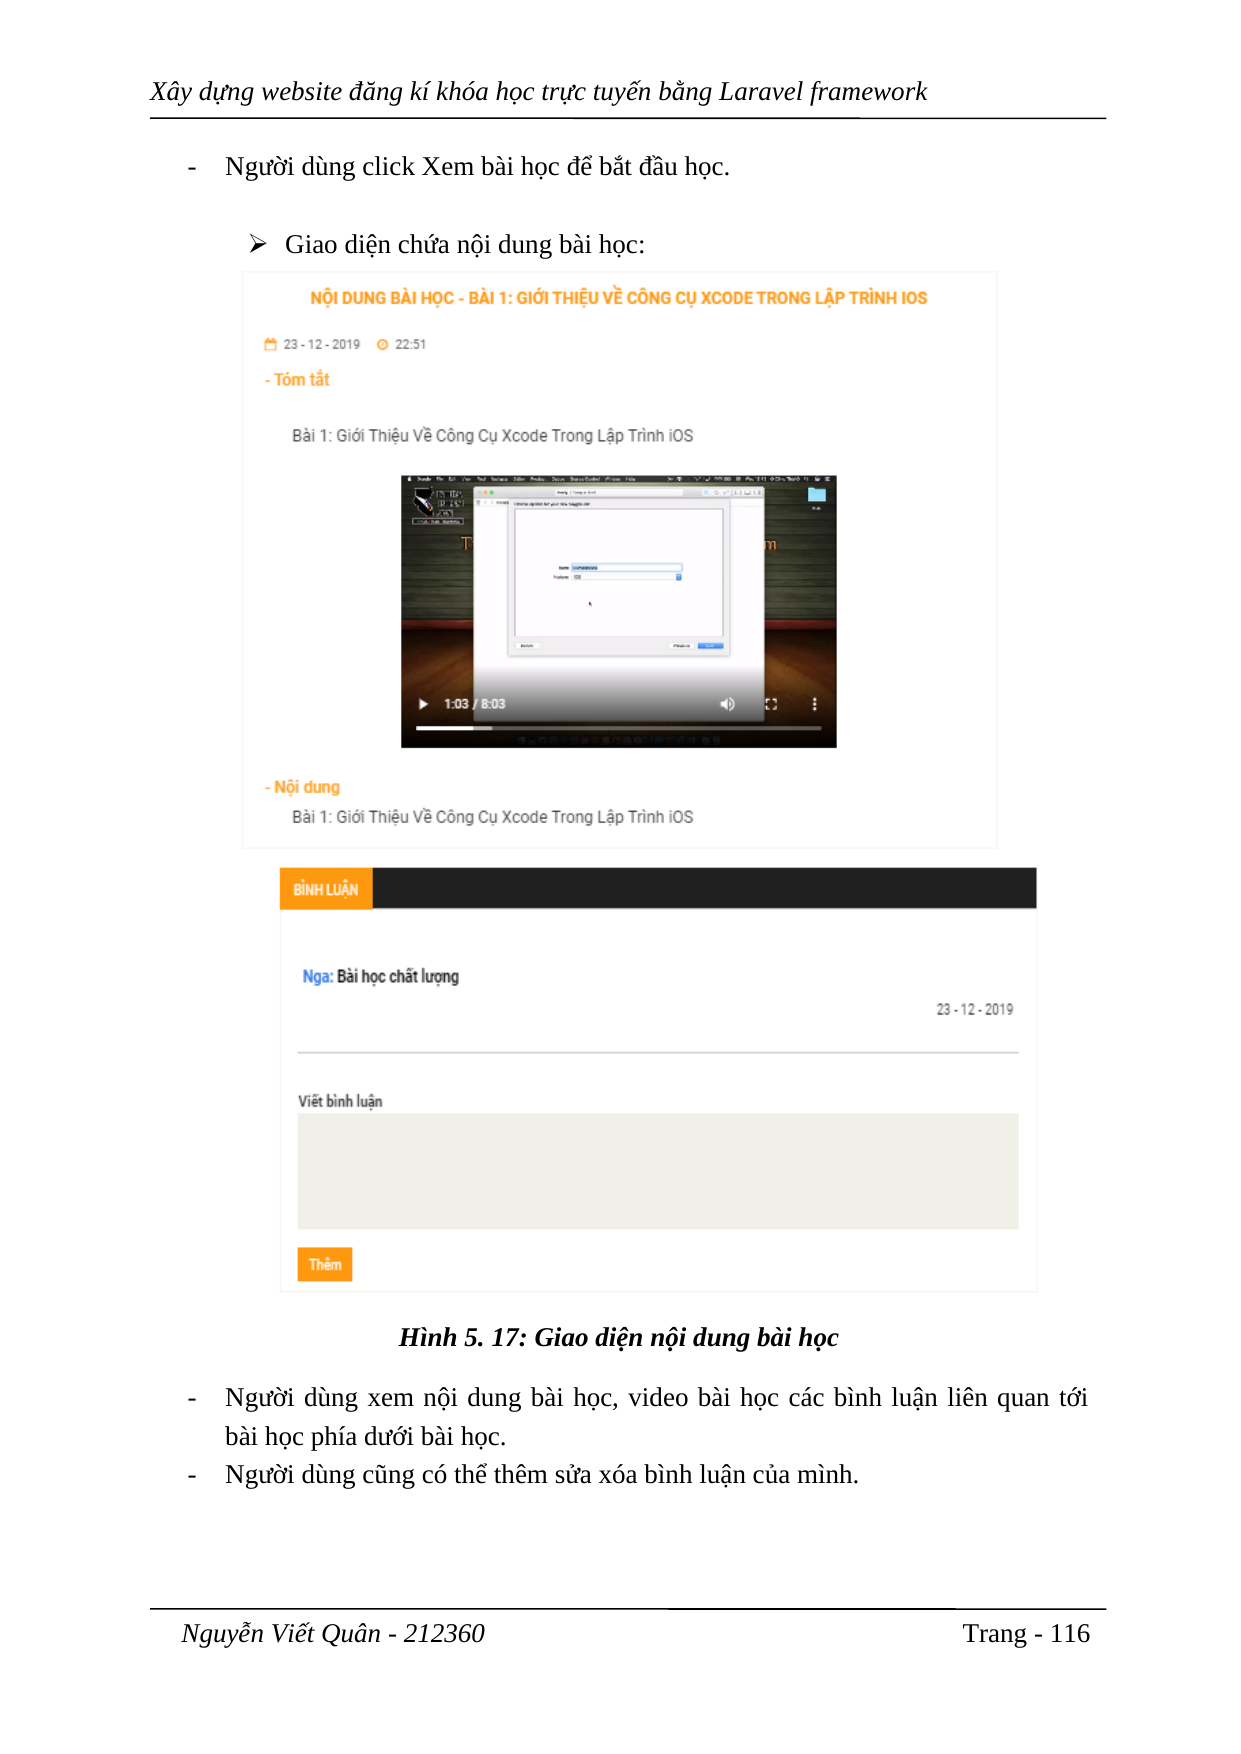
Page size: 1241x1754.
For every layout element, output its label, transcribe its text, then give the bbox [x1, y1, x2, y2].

picture [234, 266, 1007, 853]
list Người dùng click Xem bài học để bắt đầu học. [187, 150, 1090, 181]
picture [276, 860, 1048, 1301]
list Người dùng cũng có thể thêm sửa xóa bình luận của mình. [187, 1458, 1090, 1489]
list Người dùng xem nội dung bài học, video bài học các bình luận liên quan tới bài học phía dưới bài học. [187, 1381, 1090, 1451]
text Giao diện chứa nội dung bài học: [247, 228, 1090, 259]
